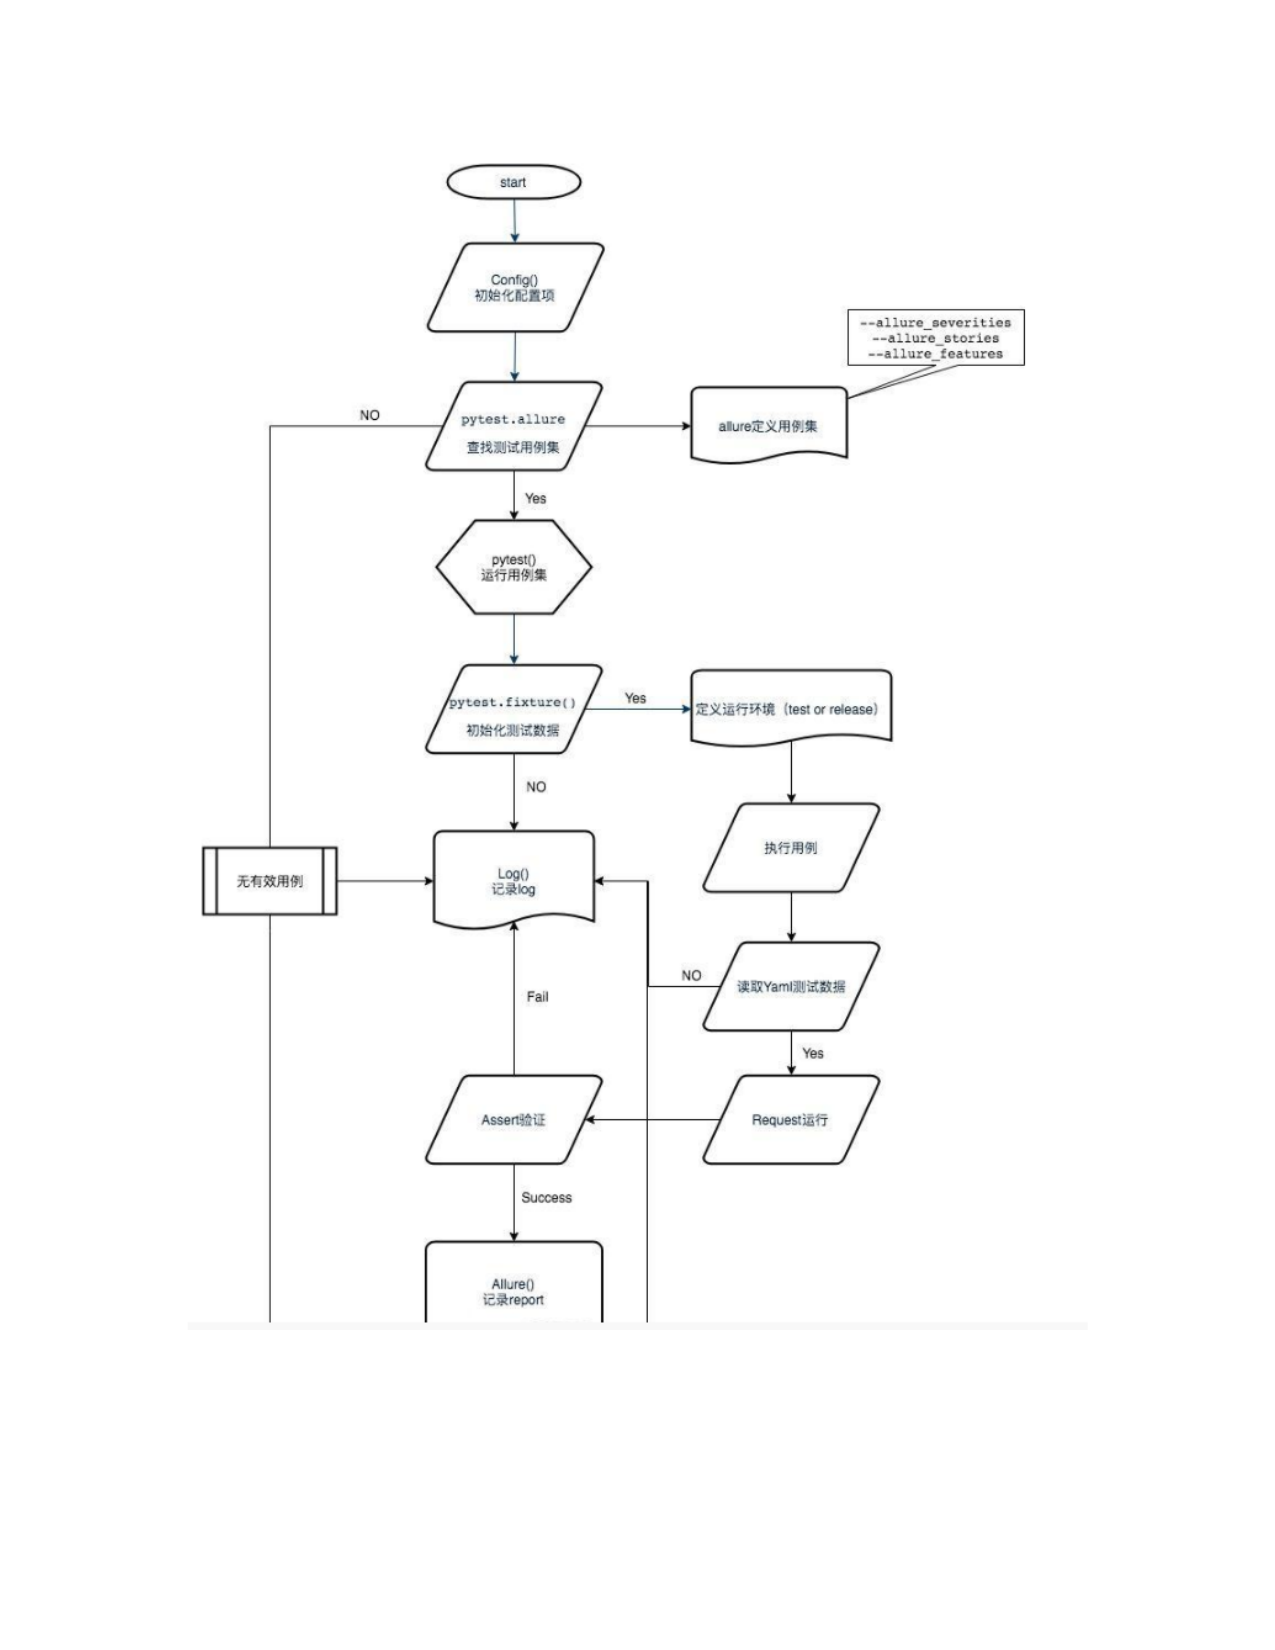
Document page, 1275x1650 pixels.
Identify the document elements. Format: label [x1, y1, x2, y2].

picture [187, 150, 1088, 1330]
